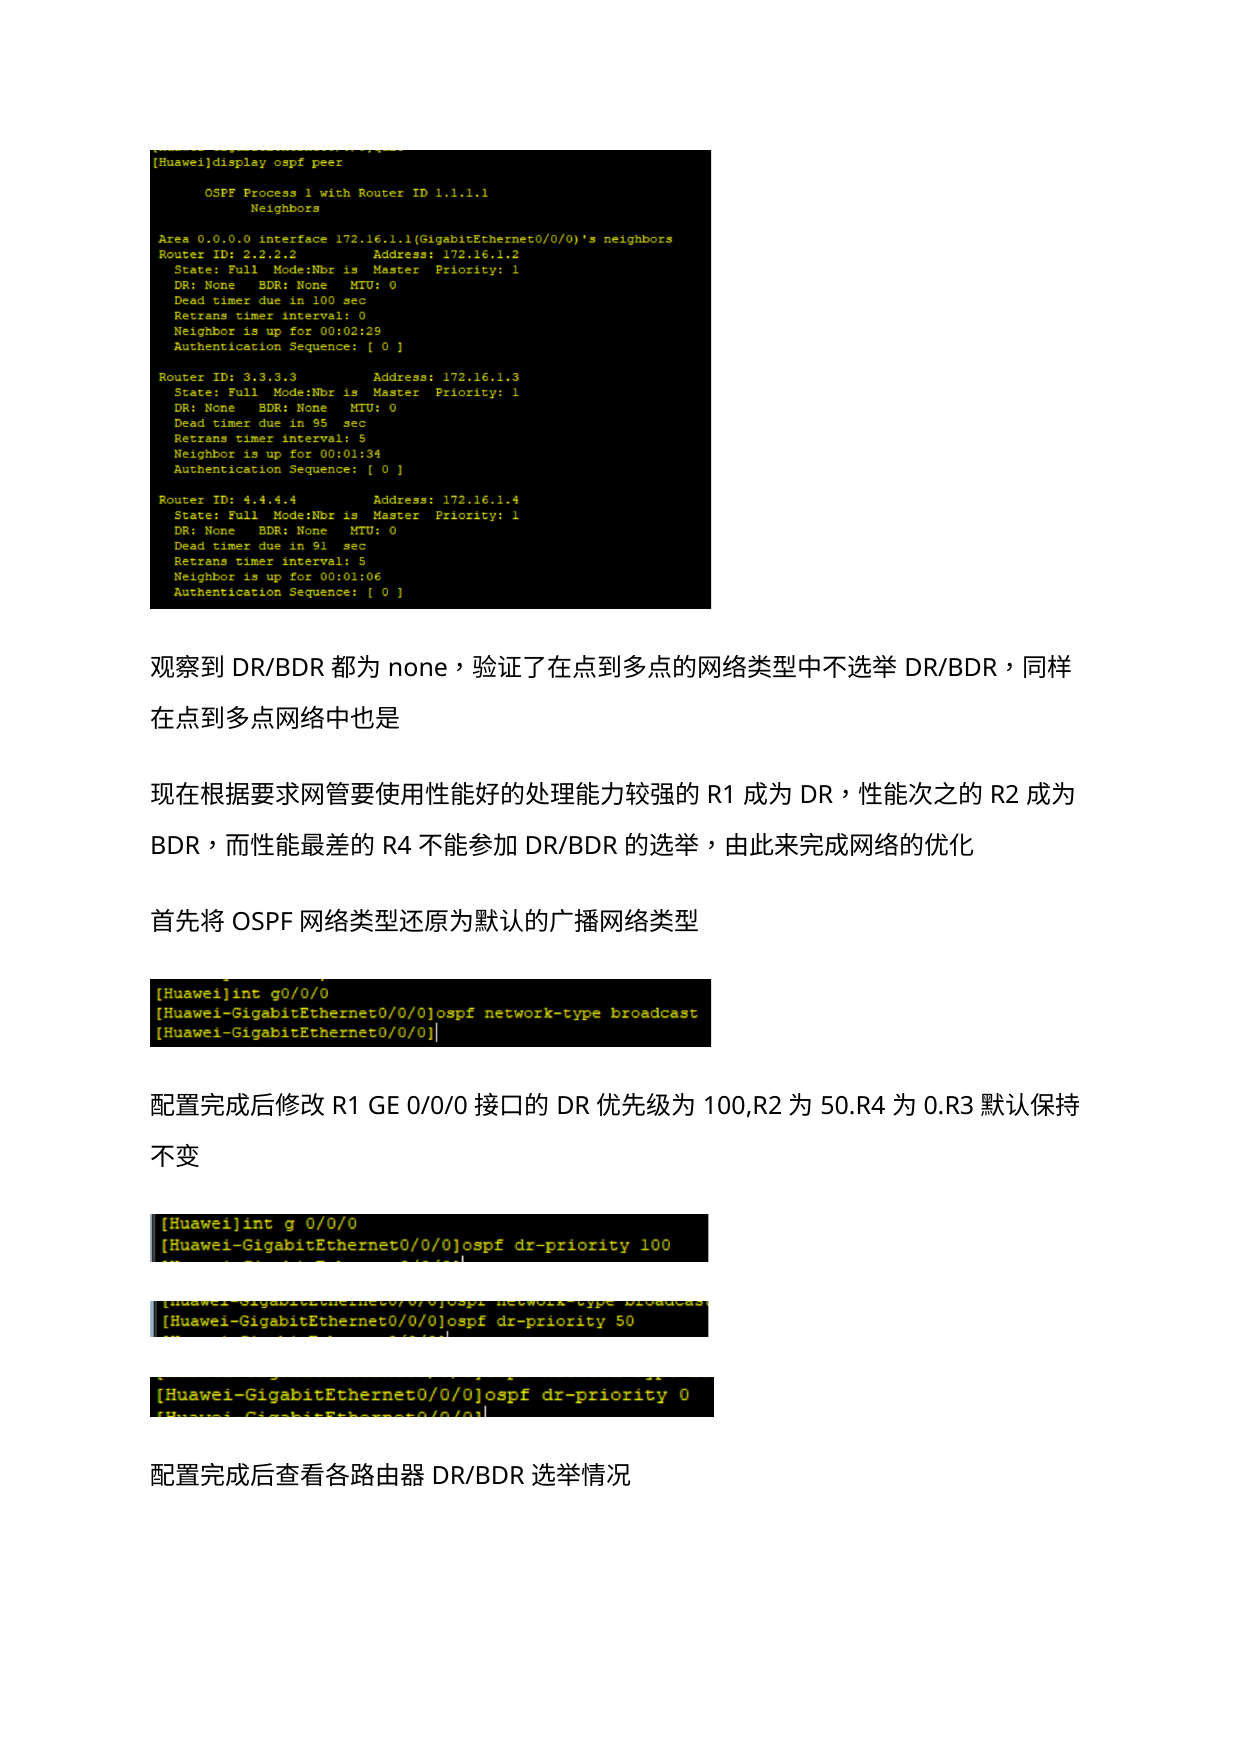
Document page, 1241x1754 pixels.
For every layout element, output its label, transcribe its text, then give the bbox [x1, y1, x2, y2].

picture [150, 1301, 709, 1337]
text 首先将 OSPF 网络类型还原为默认的广播网络类型 [150, 904, 1090, 938]
picture [150, 1214, 709, 1262]
text 观察到 DR/BDR 都为 none，验证了在点到多点的网络类型中不选举 DR/BDR，同样在点到多点网络中也是 [150, 649, 1090, 735]
text 配置完成后查看各路由器 DR/BDR 选举情况 [150, 1458, 1090, 1492]
text 现在根据要求网管要使用性能好的处理能力较强的 R1 成为 DR，性能次之的 R2 成为 BDR，而性能最差的 R4 不能参加 DR/BDR 的选举，由此来完成网络的优化 [150, 777, 1090, 862]
picture [150, 150, 712, 609]
picture [150, 979, 712, 1047]
text 配置完成后修改 R1 GE 0/0/0 接口的 DR 优先级为 100,R2 为 50.R4 为 0.R3 默认保持不变 [150, 1088, 1090, 1173]
picture [150, 1377, 714, 1417]
